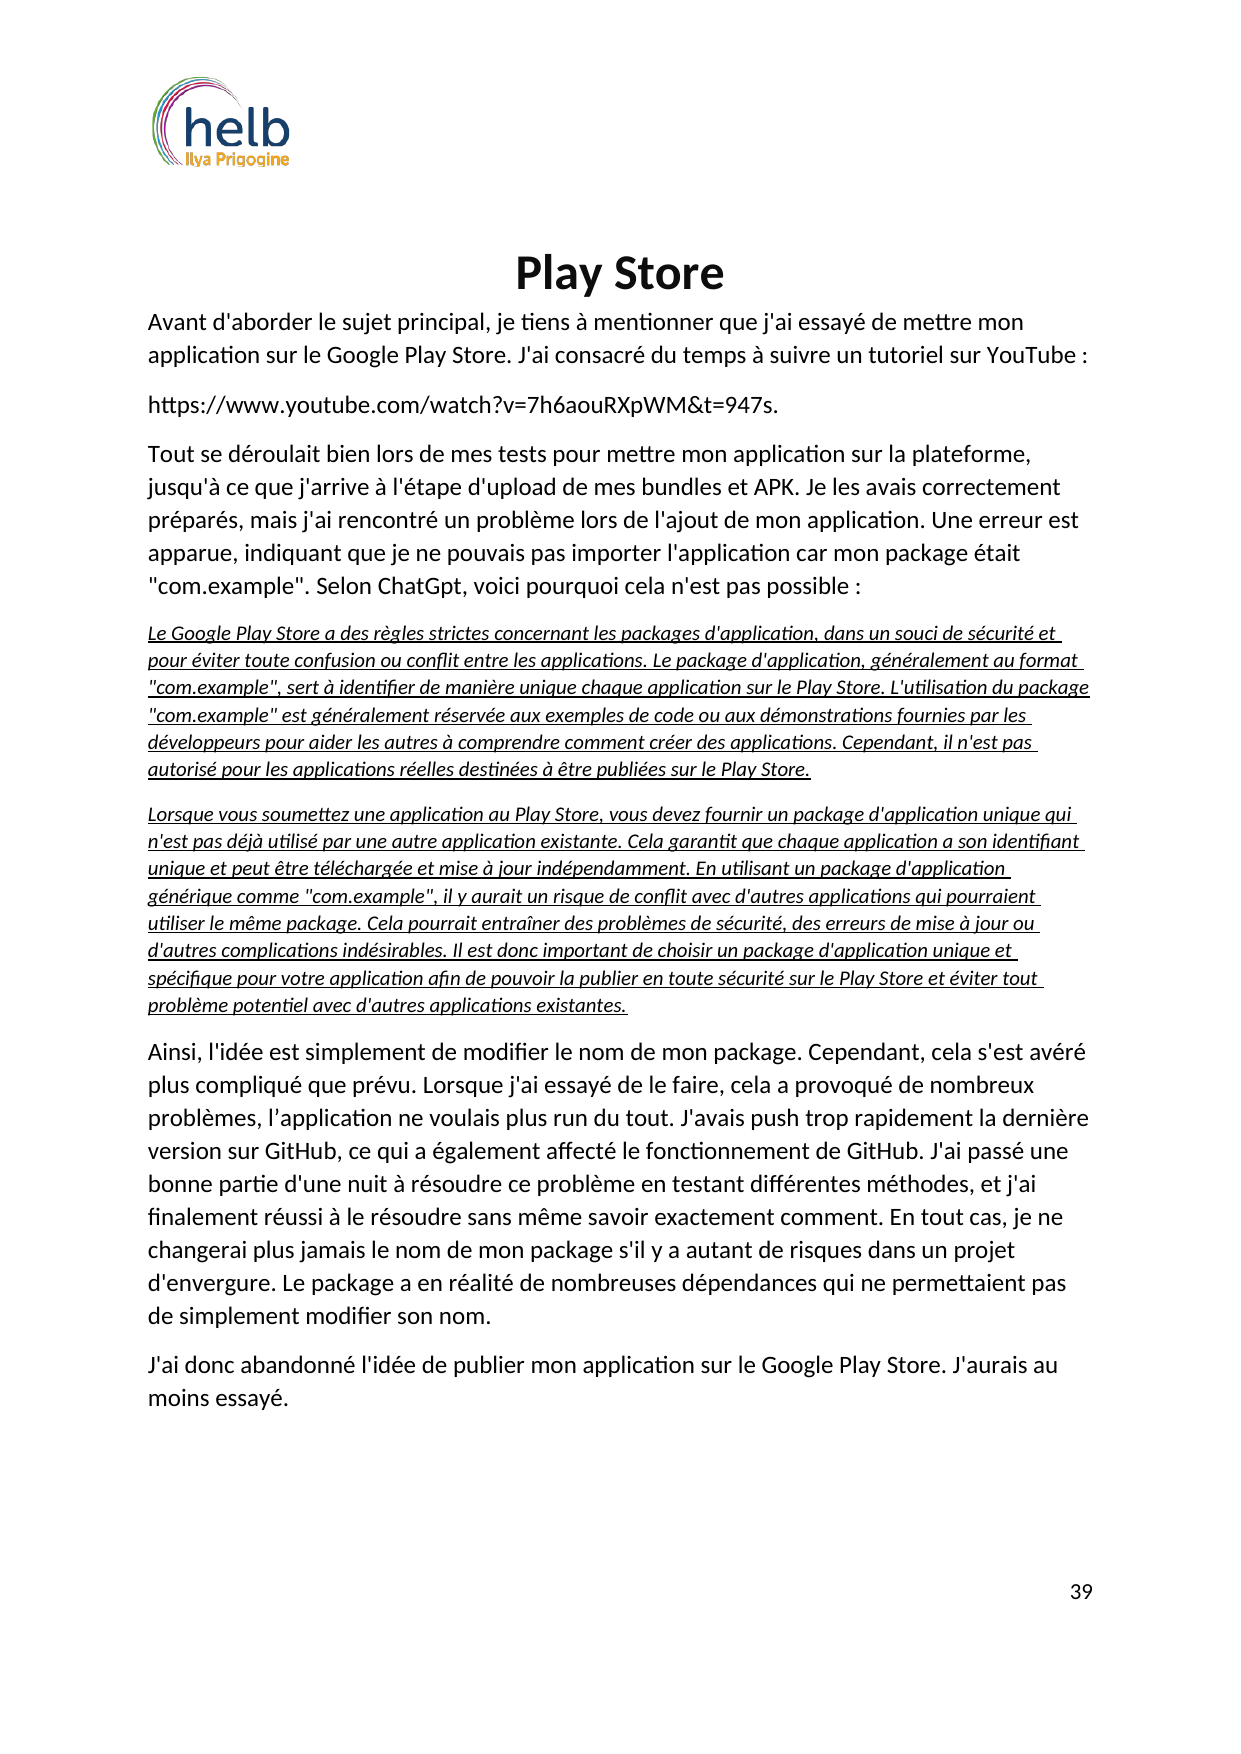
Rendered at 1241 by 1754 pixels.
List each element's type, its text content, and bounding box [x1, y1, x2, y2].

text J'ai donc abandonné l'idée de publier mon application sur le Google Play Store. J'aurais au moins essayé. [148, 1349, 1093, 1413]
text Avant d'aborder le sujet principal, je tiens à mentionner que j'ai essayé de mettre mon application sur le Google Play Store. J'ai consacré du temps à suivre un tutoriel sur YouTube : [148, 306, 1093, 370]
text Ainsi, l'idée est simplement de modifier le nom de mon package. Cependant, cela s'est avéré plus compliqué que prévu. Lorsque j'ai essayé de le faire, cela a provoqué de nombreux problèmes, l’application ne voulais plus run du tout. J'avais push trop rapidement la dernière version sur GitHub, ce qui a également affecté le fonctionnement de GitHub. J'ai passé une bonne partie d'une nuit à résoudre ce problème en testant différentes méthodes, et j'ai finalement réussi à le résoudre sans même savoir exactement comment. En tout cas, je ne changerai plus jamais le nom de mon package s'il y a autant de risques dans un projet d'envergure. Le package a en réalité de nombreuses dépendances qui ne permettaient pas de simplement modifier son nom. [148, 1037, 1093, 1330]
text https://www.youtube.com/watch?v=7h6aouRXpWM&t=947s. [148, 389, 1093, 419]
text Lorsque vous soumettez une application au Play Store, vous devez fournir un package d'application unique qui n'est pas déjà utilisé par une autre application existante. Cela garantit que chaque application a son identifiant unique et peut être téléchargée et mise à jour indépendamment. En utilisant un package d'application générique comme "com.example", il y aurait un risque de conflit avec d'autres applications qui pourraient utiliser le même package. Cela pourrait entraîner des problèmes de sécurité, des erreurs de mise à jour ou d'autres complications indésirables. Il est donc important de choisir un package d'application unique et spécifique pour votre application afin de pouvoir la publier en toute sécurité sur le Play Store et éviter tout problème potentiel avec d'autres applications existantes. [148, 801, 1093, 1018]
picture [147, 73, 296, 167]
text Tout se déroulait bien lors de mes tests pour mettre mon application sur la plateforme, jusqu'à ce que j'arrive à l'étape d'upload de mes bundles et APK. Je les avais correctement préparés, mais j'ai rencontré un problème lors de l'ajout de mon application. Une erreur est apparue, indiquant que je ne pouvais pas importer l'application car mon package était "com.example". Selon ChatGpt, voici pourquoi cela n'est pas possible : [148, 438, 1093, 601]
subtitle Play Store [148, 241, 1093, 302]
text Le Google Play Store a des règles strictes concernant les packages d'application, dans un souci de sécurité et pour éviter toute confusion ou conflit entre les applications. Le package d'application, généralement au format "com.example", sert à identifier de manière unique chaque application sur le Play Store. L'utilisation du package "com.example" est généralement réservée aux exemples de code ou aux démonstrations fournies par les développeurs pour aider les autres à comprendre comment créer des applications. Cependant, il n'est pas autorisé pour les applications réelles destinées à être publiées sur le Play Store. [148, 620, 1093, 782]
